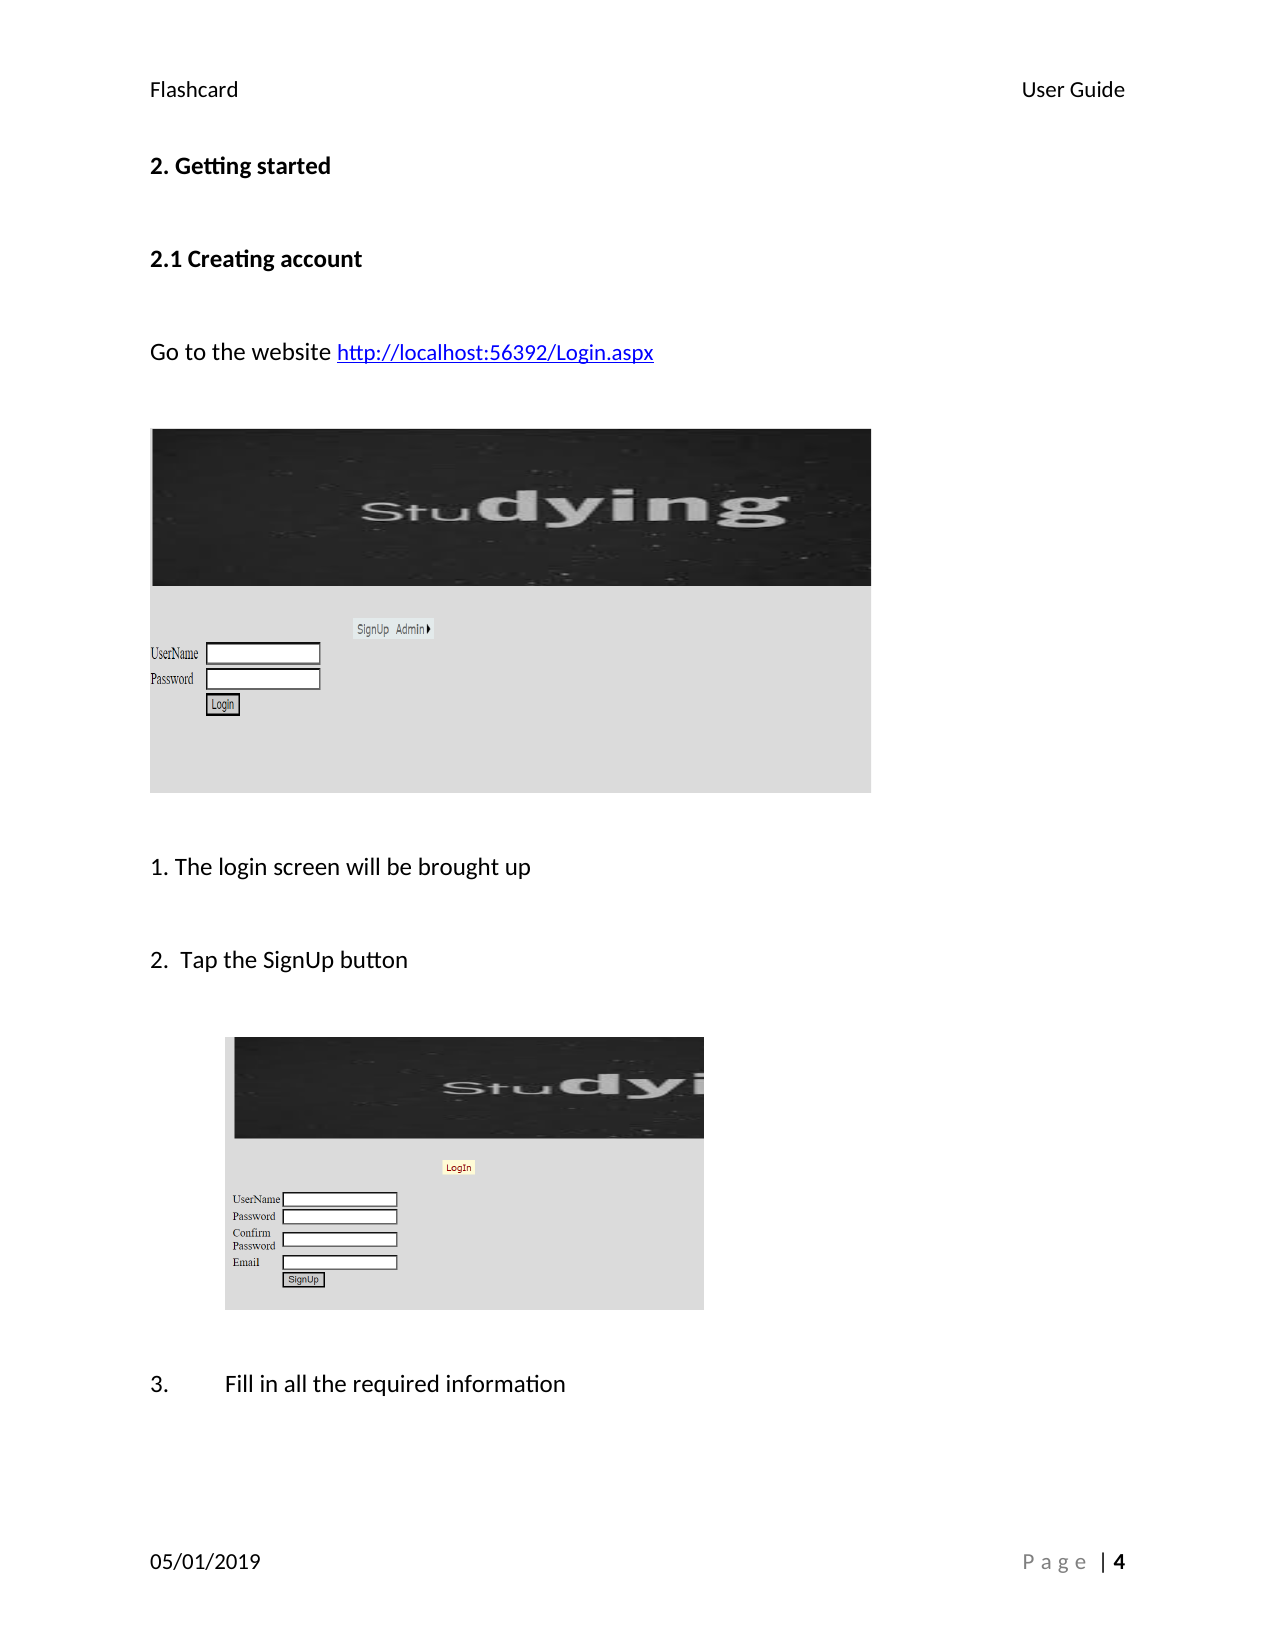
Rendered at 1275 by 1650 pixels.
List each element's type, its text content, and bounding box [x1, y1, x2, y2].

text 2.1 Creating account [150, 243, 1125, 273]
text 2. Getting started [150, 150, 1125, 181]
text 1. The login screen will be brought up [150, 851, 1125, 882]
picture [150, 428, 872, 793]
text Go to the website http://localhost:56392/Login.aspx [150, 336, 1125, 366]
text 2. Tap the SignUp button [150, 944, 1125, 974]
text 3. Fill in all the required information [150, 1368, 1125, 1399]
picture [225, 1037, 704, 1310]
